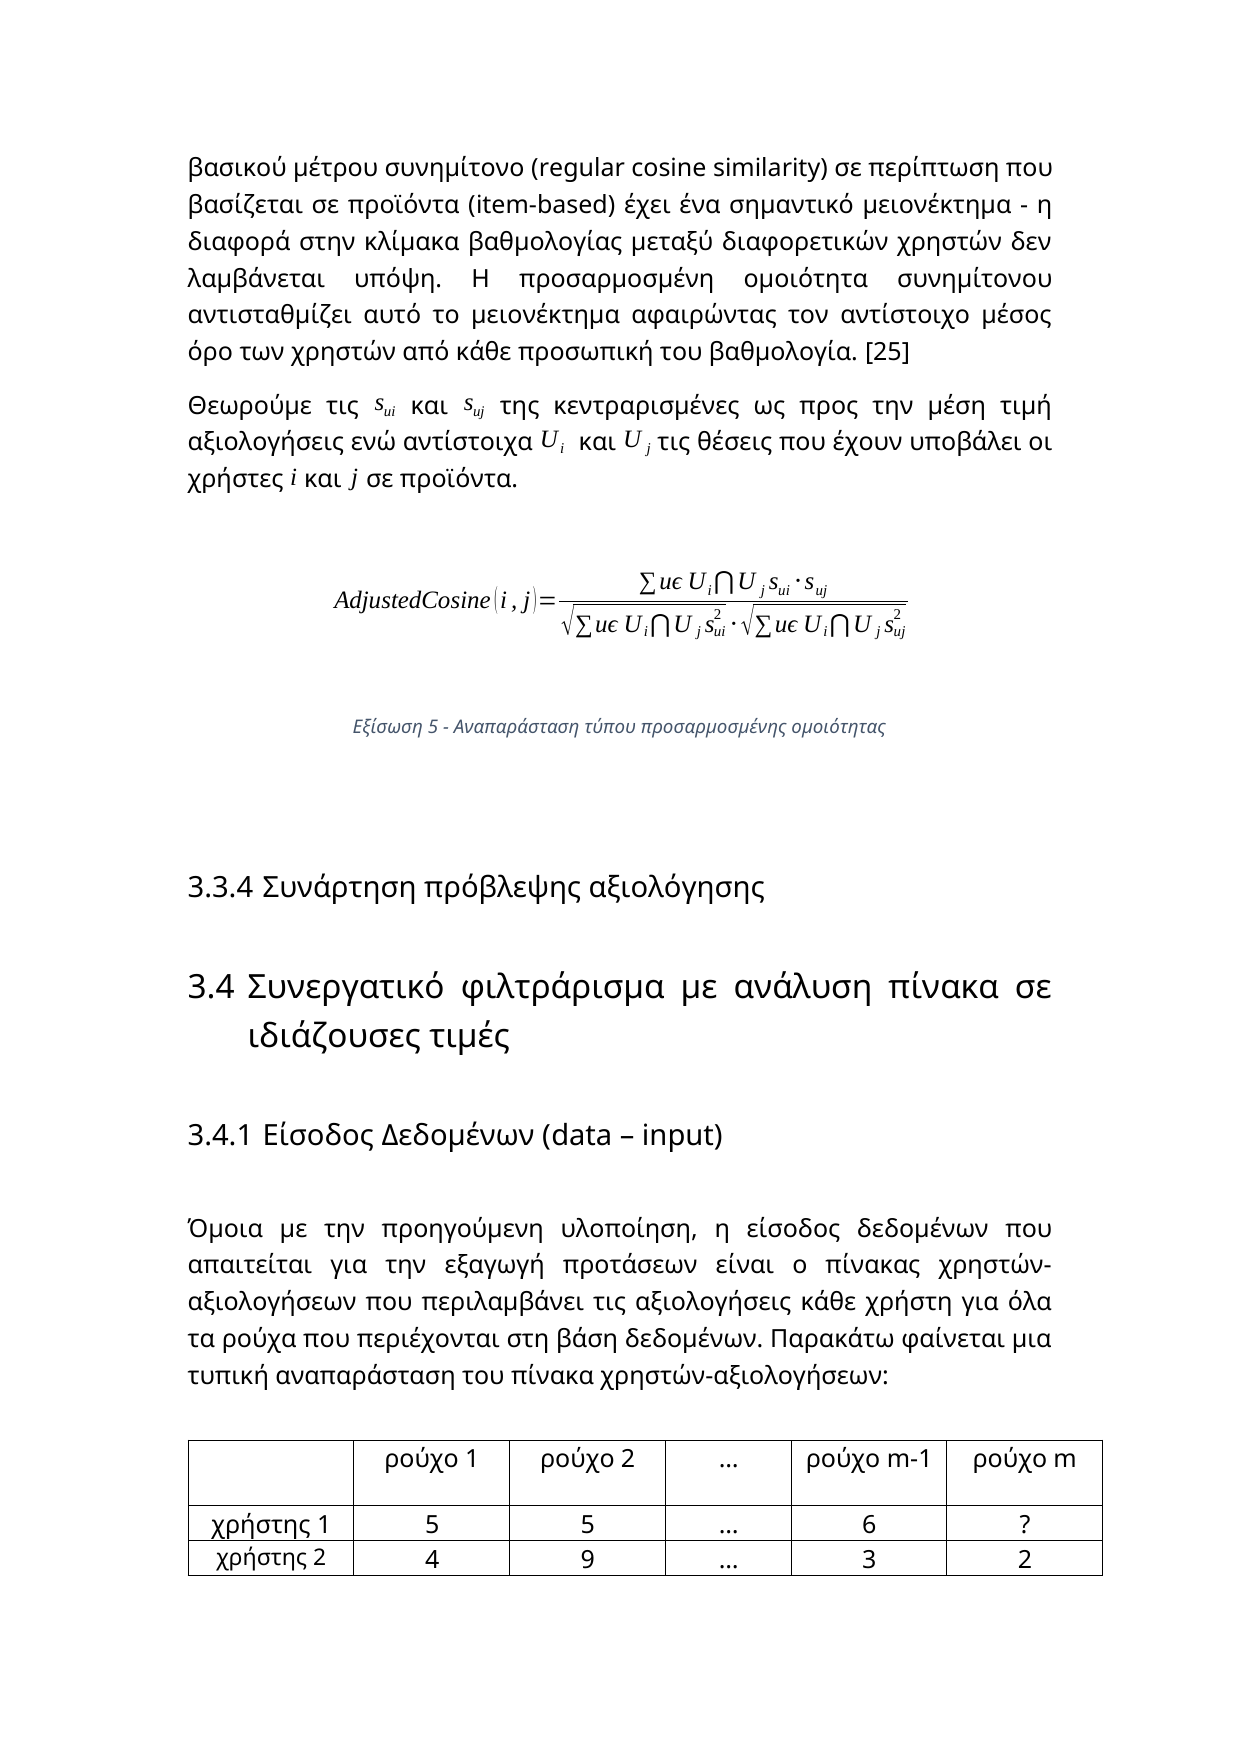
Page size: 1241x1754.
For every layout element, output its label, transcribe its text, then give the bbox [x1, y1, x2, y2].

table_cell 4 [354, 1541, 509, 1575]
table_header ρούχο 1 [354, 1441, 509, 1505]
table_header ρούχο m-1 [792, 1441, 946, 1505]
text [187, 150, 1053, 368]
subtitle Συνεργατικό φιλτράρισμα με ανάλυση πίνακα σε ιδιάζουσες τιμές [187, 963, 1053, 1057]
table_header [189, 1441, 353, 1505]
text Θεωρούμε τις και της κεντραρισμένες ως προς την μέση τιμή αξιολογήσεις ενώ αντίστοιχα και τις θέσεις που έχουν υποβάλει οι χρήστες και σε προϊόντα. [187, 387, 1053, 495]
table_cell ? [947, 1506, 1102, 1540]
table_cell 5 [354, 1506, 509, 1540]
table_header ρούχο 2 [510, 1441, 665, 1505]
text Εξίσωση 5 - Αναπαράσταση τύπου προσαρμοσμένης ομοιότητας [187, 713, 1053, 739]
table_cell … [666, 1541, 791, 1575]
table_cell 2 [947, 1541, 1102, 1575]
table_cell 3 [792, 1541, 946, 1575]
table_cell χρήστης 2 [189, 1541, 353, 1575]
table_cell 6 [792, 1506, 946, 1540]
text Όμοια με την προηγούμενη υλοποίηση, η είσοδος δεδομένων που απαιτείται για την εξαγωγή προτάσεων είναι ο πίνακας χρηστών-αξιολογήσεων που περιλαμβάνει τις αξιολογήσεις κάθε χρήστη για όλα τα ρούχα που περιέχονται στη βάση δεδομένων. Παρακάτω φαίνεται μια τυπική αναπαράσταση του πίνακα χρηστών-αξιολογήσεων: [187, 1210, 1053, 1391]
table_header … [666, 1441, 791, 1505]
subtitle Είσοδος Δεδομένων (data – input) [187, 1114, 1053, 1154]
table_cell χρήστης 1 [189, 1506, 353, 1540]
table_cell … [666, 1506, 791, 1540]
table_cell 5 [510, 1506, 665, 1540]
table_cell 9 [510, 1541, 665, 1575]
table_header ρούχο m [947, 1441, 1102, 1505]
subtitle Συνάρτηση πρόβλεψης αξιολόγησης [187, 866, 1053, 906]
